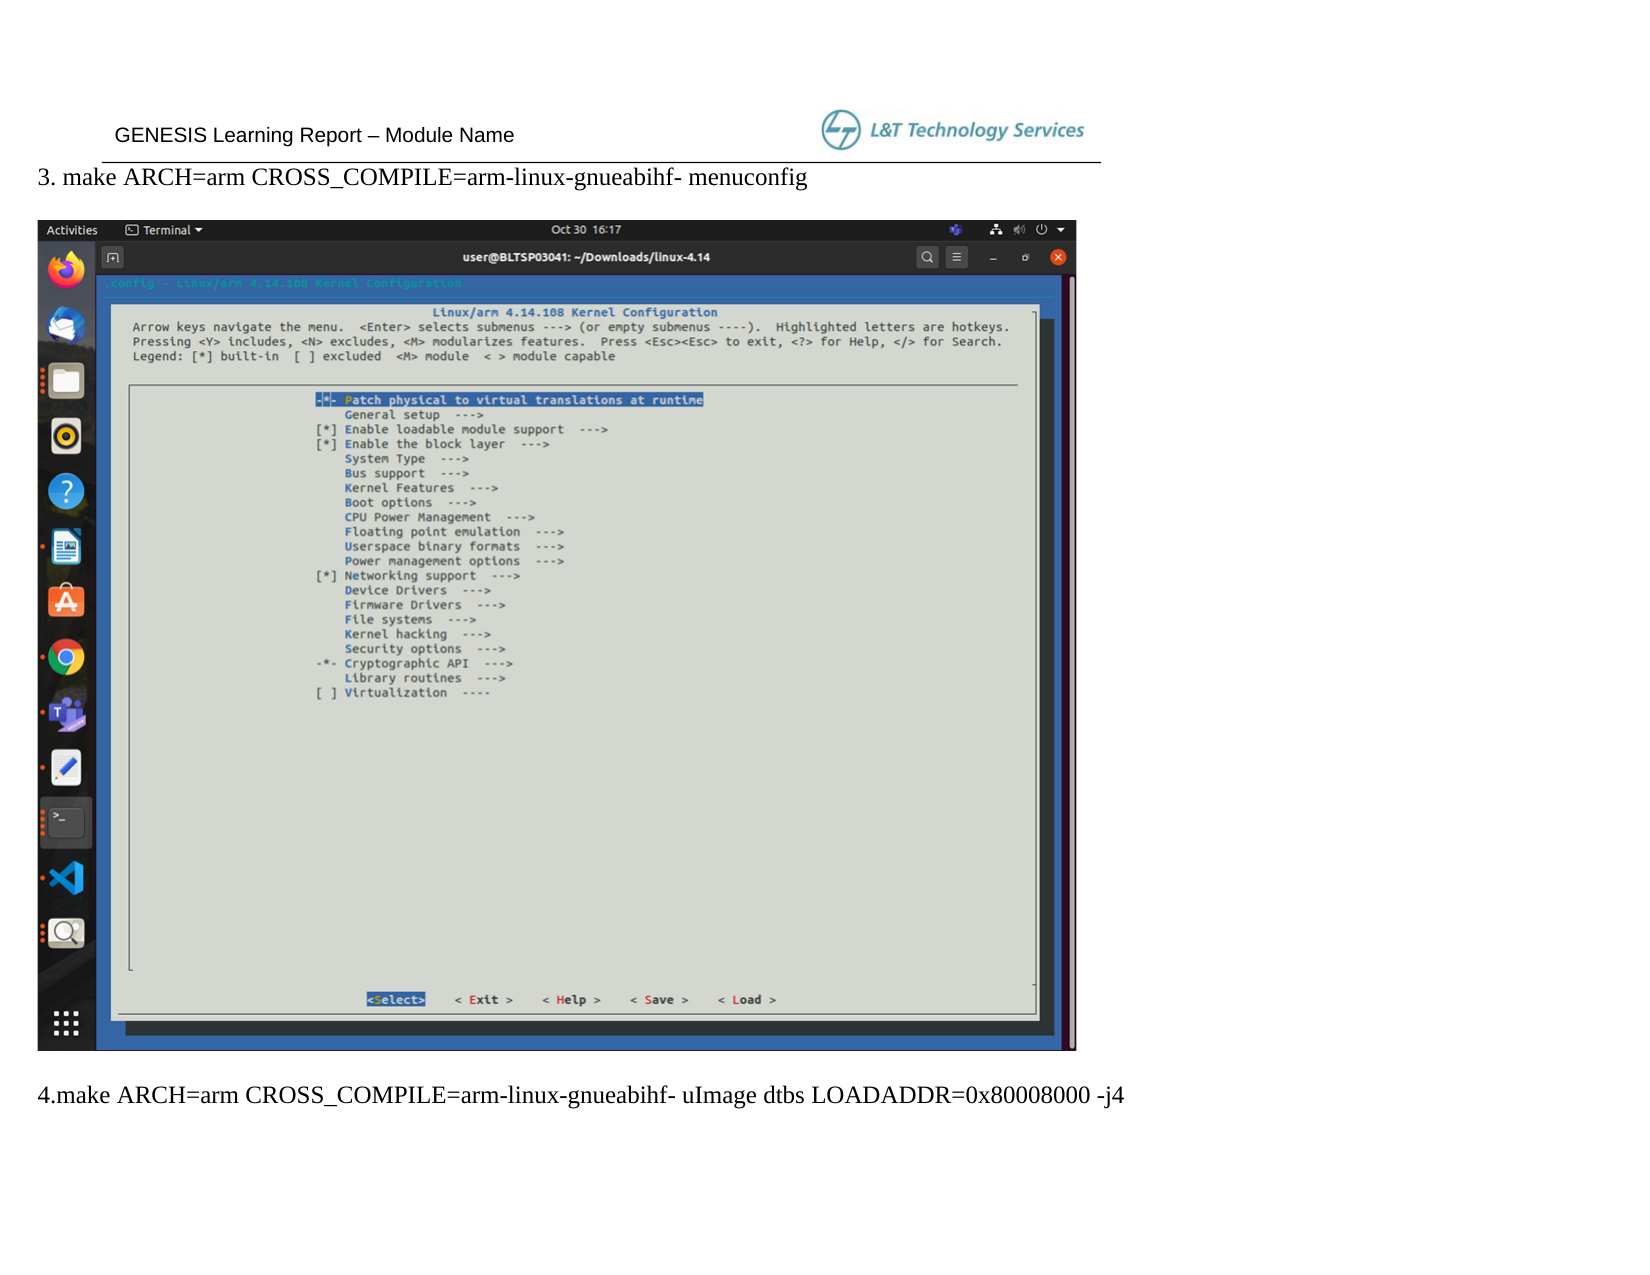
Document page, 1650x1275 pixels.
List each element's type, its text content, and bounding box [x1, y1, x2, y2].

list make ARCH=arm CROSS_COMPILE=arm-linux-gnueabihf- menuconfig [37, 162, 1567, 191]
picture [37, 220, 1077, 1051]
picture [821, 109, 1085, 151]
text 4.make ARCH=arm CROSS_COMPILE=arm-linux-gnueabihf- uImage dtbs LOADADDR=0x80008000 -j4 [37, 1080, 1567, 1108]
